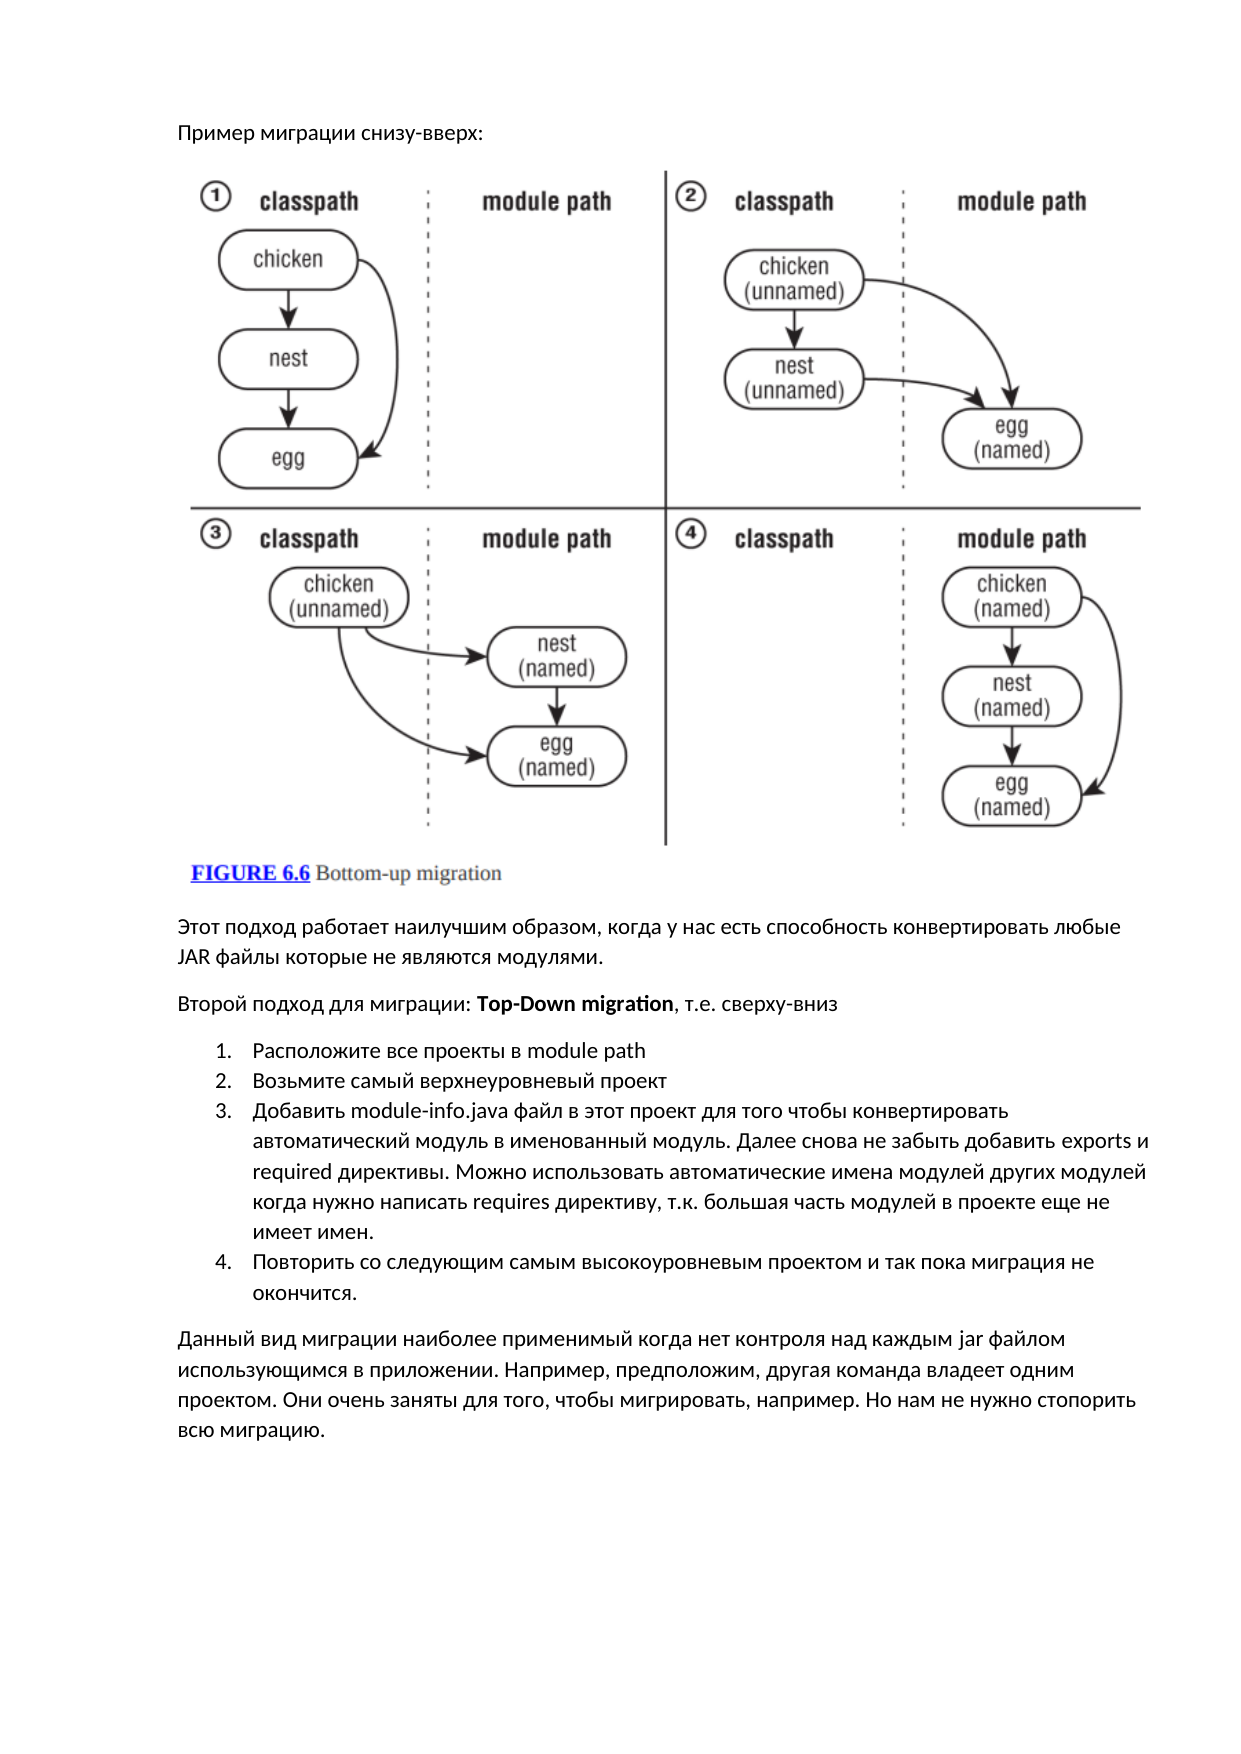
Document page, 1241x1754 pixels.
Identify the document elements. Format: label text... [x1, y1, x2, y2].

list Повторить со следующим самым высокоуровневым проектом и так пока миграция не окончится. [215, 1247, 1152, 1306]
list Добавить module-info.java файл в этот проект для того чтобы конвертировать автоматический модуль в именованный модуль. Далее снова не забыть добавить exports и required директивы. Можно использовать автоматические имена модулей других модулей когда нужно написать requires директиву, т.к. большая часть модулей в проекте еще не имеет имен. [215, 1096, 1152, 1245]
text Второй подход для миграции: Top-Down migration, т.е. сверху-вниз [177, 989, 1152, 1017]
text Пример миграции снизу-вверх: [177, 118, 1152, 146]
picture [177, 165, 1152, 894]
text Данный вид миграции наиболее применимый когда нет контроля над каждым jar файлом использующимся в приложении. Например, предположим, другая команда владеет одним проектом. Они очень заняты для того, чтобы мигрировать, например. Но нам не нужно стопорить всю миграцию. [177, 1324, 1152, 1443]
list Расположите все проекты в module path [215, 1036, 1152, 1064]
list Возьмите самый верхнеуровневый проект [215, 1066, 1152, 1094]
text Этот подход работает наилучшим образом, когда у нас есть способность конвертировать любые JAR файлы которые не являются модулями. [177, 912, 1152, 970]
